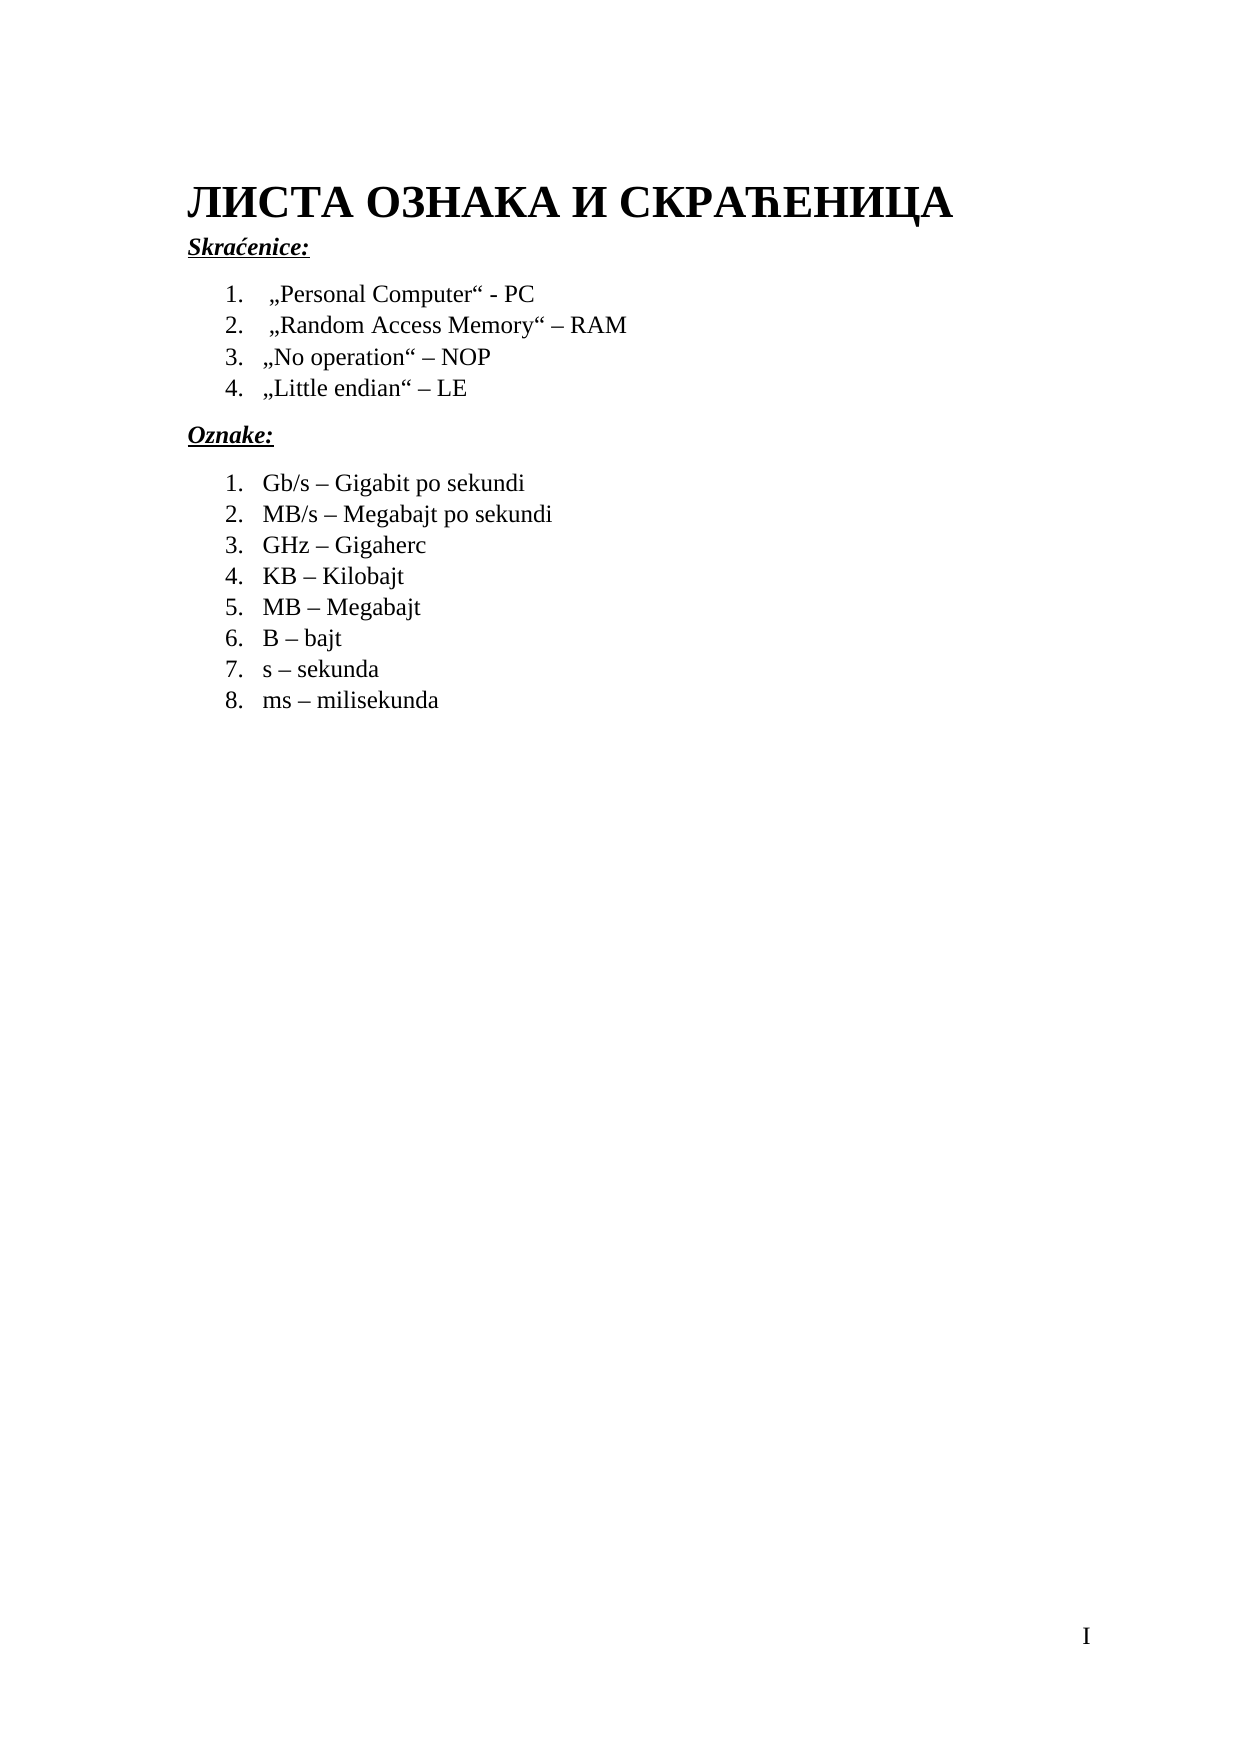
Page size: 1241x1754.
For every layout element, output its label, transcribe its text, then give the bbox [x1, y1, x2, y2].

list MB/s – Megabajt po sekundi [225, 499, 1090, 528]
text Skraćenice: [187, 232, 1090, 261]
list „Personal Computer“ - PC [225, 279, 1090, 308]
subtitle ЛИСТА ОЗНАКА И СКРАЋЕНИЦА [187, 175, 1090, 228]
list „Random Access Memory“ – RAM [225, 311, 1090, 339]
list B – bajt [225, 623, 1090, 652]
text Oznake: [187, 420, 1090, 449]
list ms – milisekunda [225, 685, 1090, 714]
list „Little endian“ – LE [225, 373, 1090, 401]
list MB – Megabajt [225, 592, 1090, 621]
list „No operation“ – NOP [225, 342, 1090, 370]
list KB – Kilobajt [225, 561, 1090, 590]
list s – sekunda [225, 654, 1090, 683]
list Gb/s – Gigabit po sekundi [225, 468, 1090, 497]
list GHz – Gigaherc [225, 530, 1090, 559]
